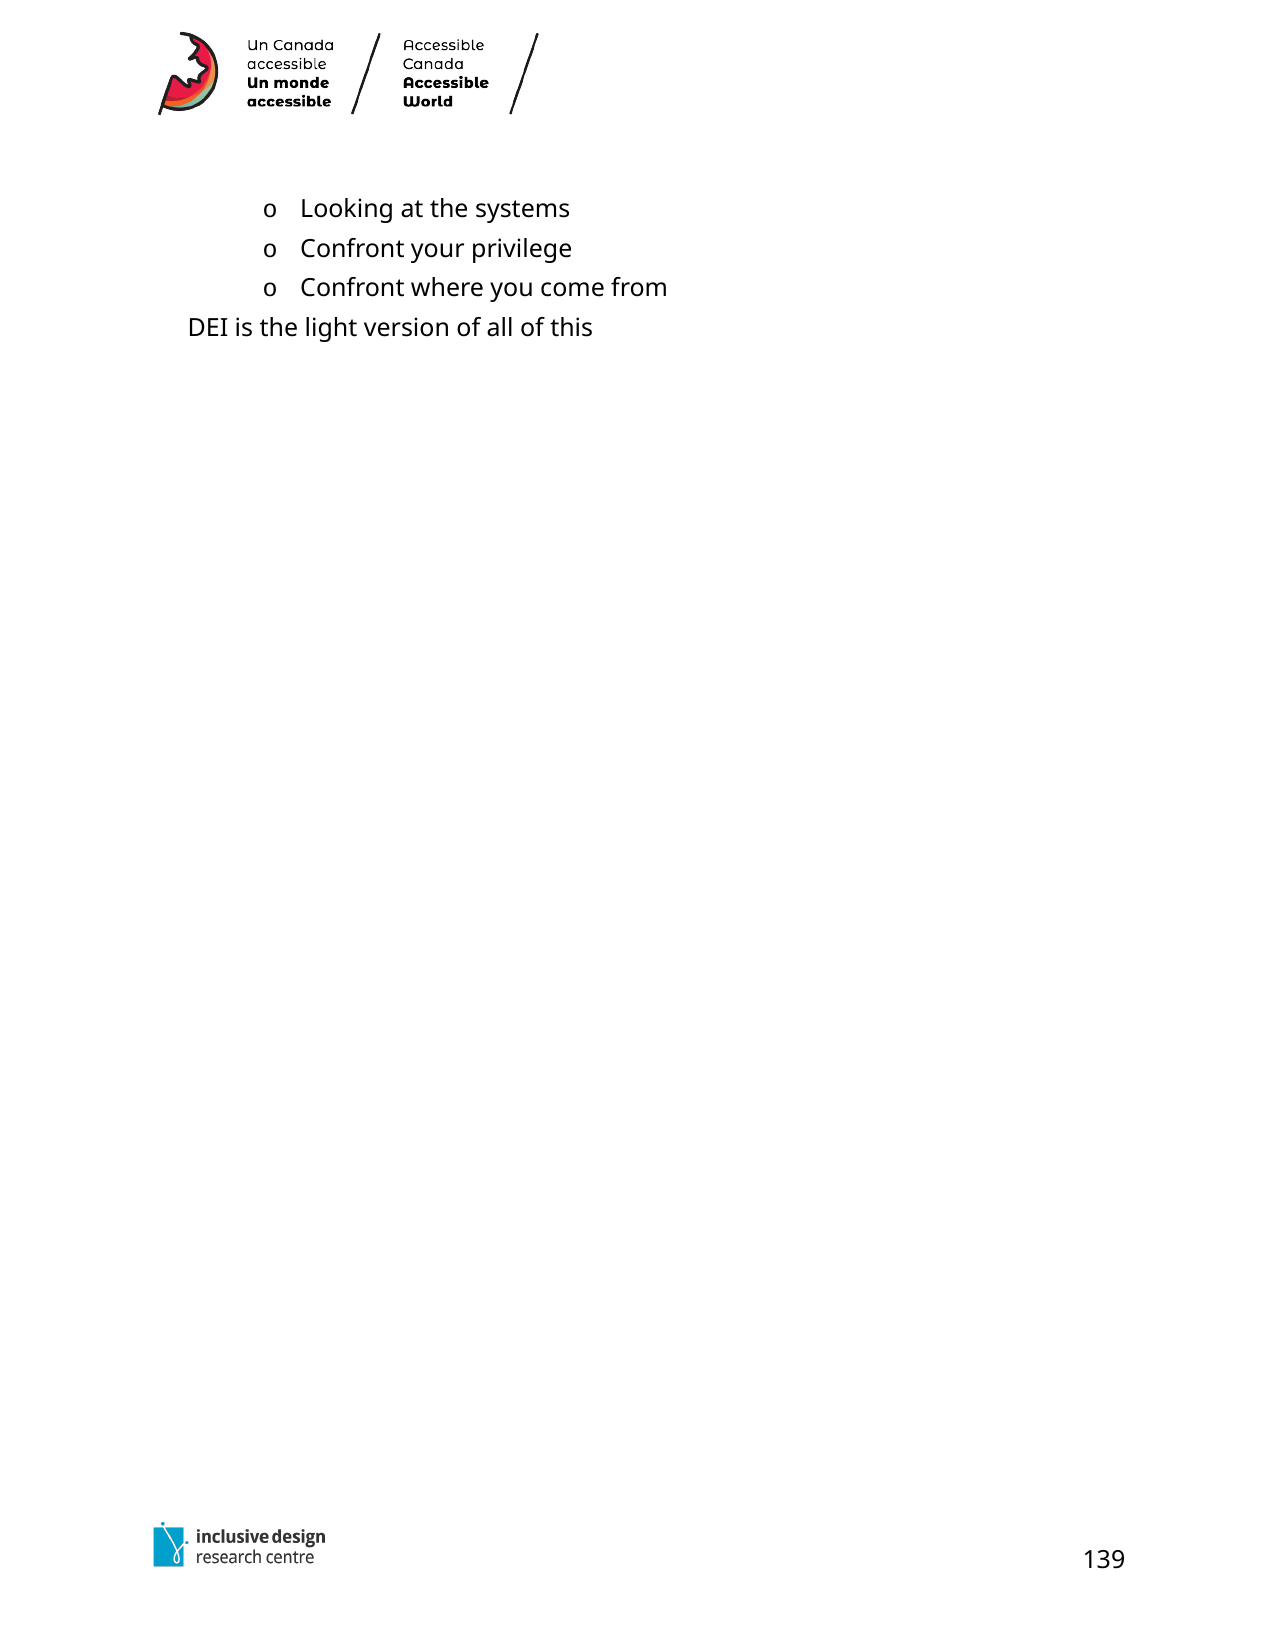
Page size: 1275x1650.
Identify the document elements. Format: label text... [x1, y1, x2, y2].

list DEI is the light version of all of this [187, 310, 1125, 344]
list Confront where you come from [262, 270, 1125, 304]
picture [150, 1520, 340, 1583]
list Confront your privilege [262, 230, 1125, 265]
picture [150, 24, 546, 123]
list Looking at the systems [262, 191, 1125, 225]
